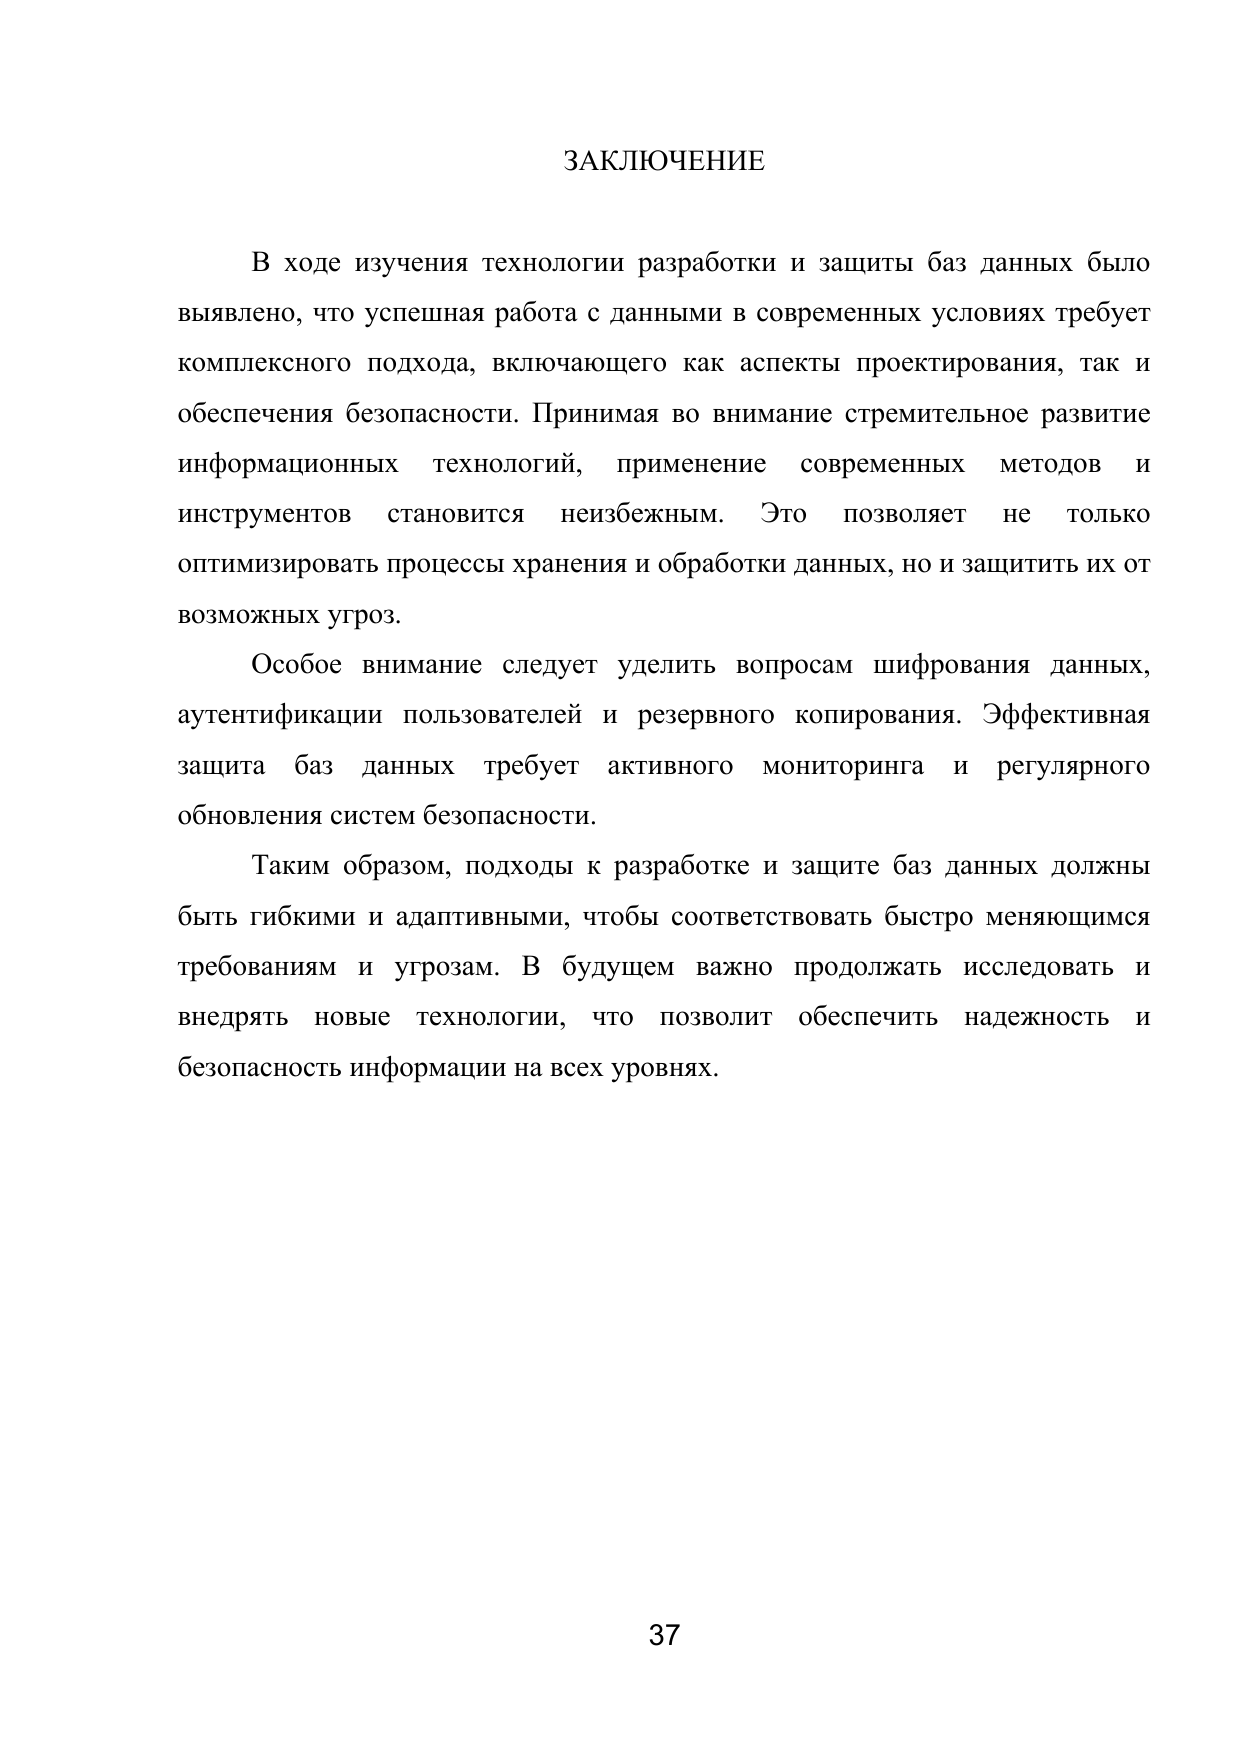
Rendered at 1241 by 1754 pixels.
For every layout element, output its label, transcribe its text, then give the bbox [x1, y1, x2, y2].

text Особое внимание следует уделить вопросам шифрования данных, аутентификации пользователей и резервного копирования. Эффективная защита баз данных требует активного мониторинга и регулярного обновления систем безопасности. [177, 646, 1152, 831]
text В ходе изучения технологии разработки и защиты баз данных было выявлено, что успешная работа с данными в современных условиях требует комплексного подхода, включающего как аспекты проектирования, так и обеспечения безопасности. Принимая во внимание стремительное развитие информационных технологий, применение современных методов и инструментов становится неизбежным. Это позволяет не только оптимизировать процессы хранения и обработки данных, но и защитить их от возможных угроз. [177, 244, 1152, 629]
subtitle ЗАКЛЮЧЕНИЕ [177, 143, 1152, 177]
text Таким образом, подходы к разработке и защите баз данных должны быть гибкими и адаптивными, чтобы соответствовать быстро меняющимся требованиям и угрозам. В будущем важно продолжать исследовать и внедрять новые технологии, что позволит обеспечить надежность и безопасность информации на всех уровнях. [177, 847, 1152, 1082]
